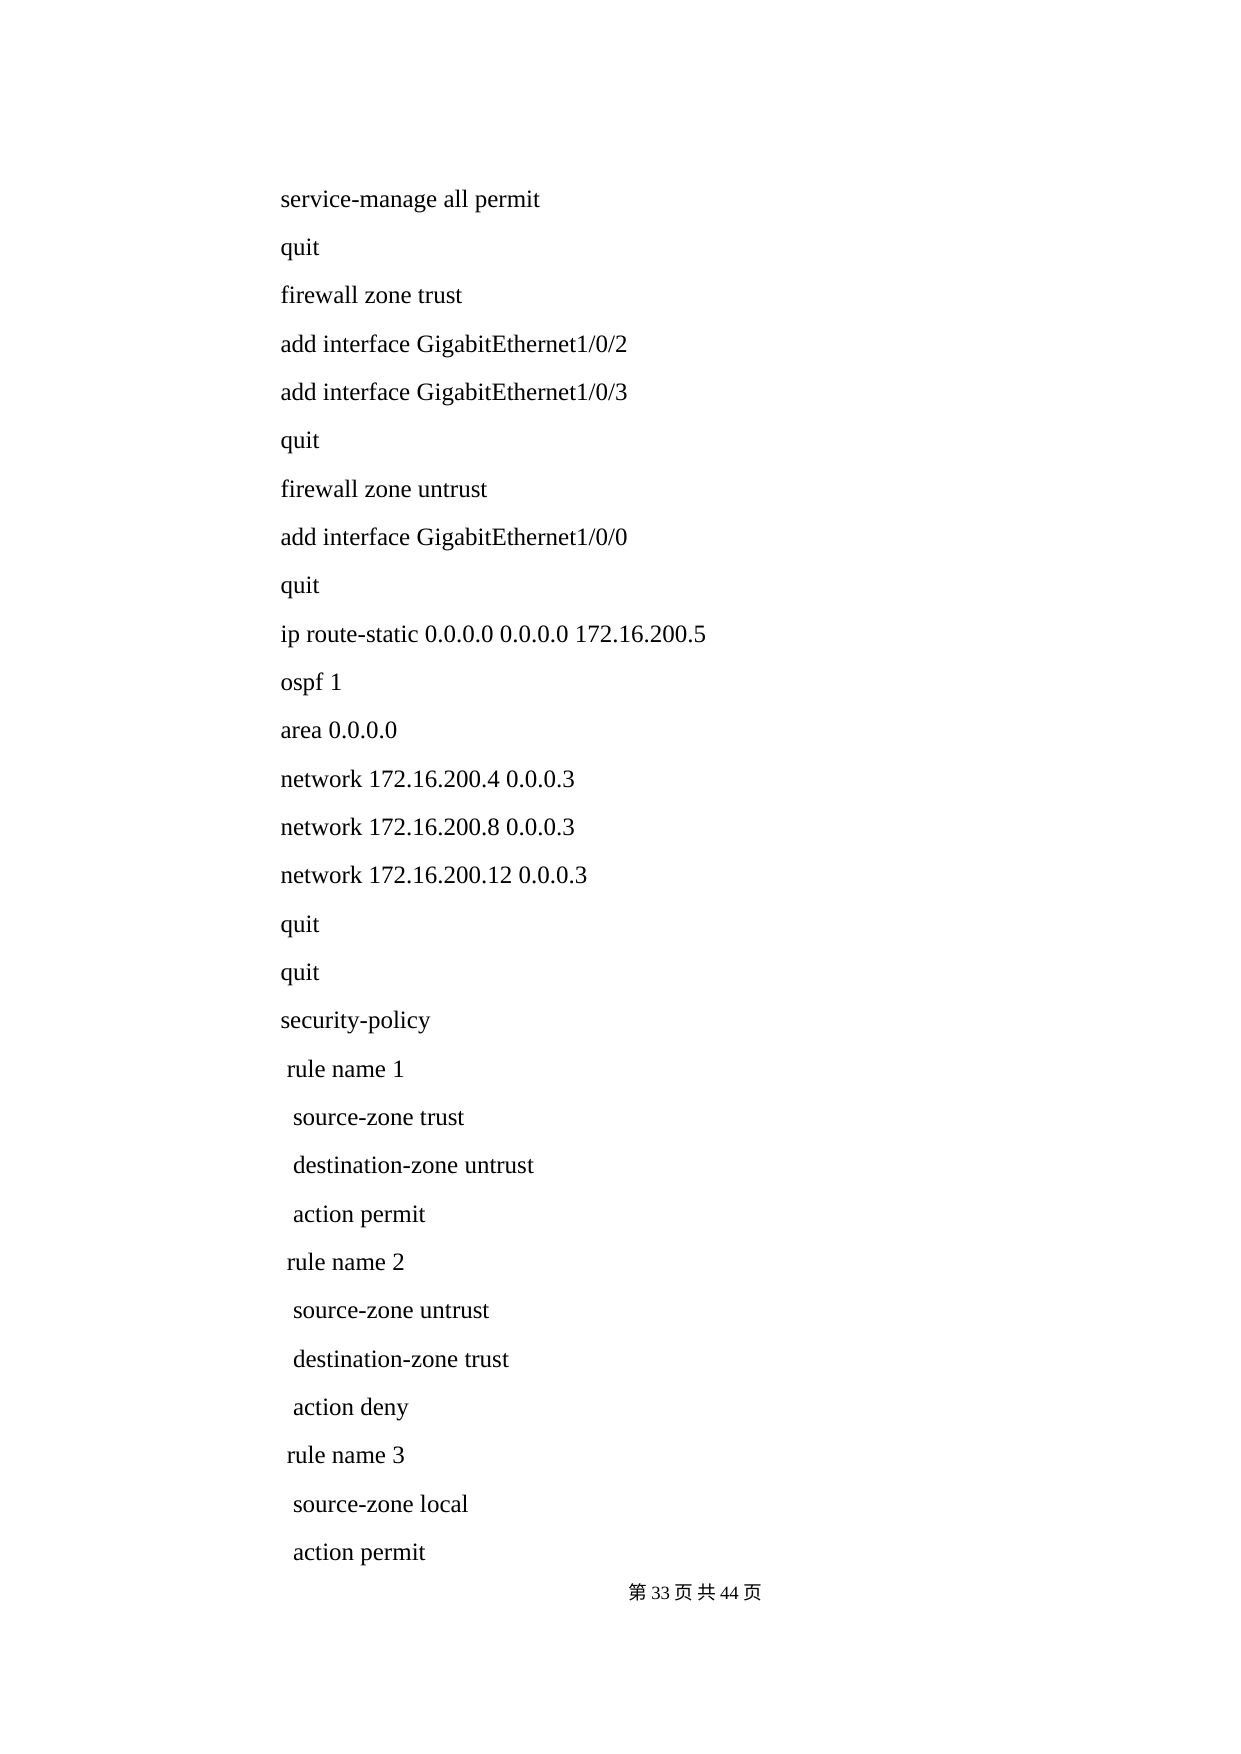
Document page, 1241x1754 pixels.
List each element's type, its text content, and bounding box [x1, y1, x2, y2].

text area 0.0.0.0 [230, 713, 1122, 747]
text quit [230, 568, 1122, 602]
text service-manage all permit [230, 181, 1122, 215]
text quit [230, 954, 1122, 988]
text rule name 2 [230, 1244, 1122, 1278]
text quit [230, 423, 1122, 457]
text action permit [230, 1534, 1122, 1568]
text quit [230, 906, 1122, 940]
text source-zone trust [230, 1099, 1122, 1133]
text network 172.16.200.4 0.0.0.3 [230, 761, 1122, 795]
text rule name 3 [230, 1438, 1122, 1472]
text add interface GigabitEthernet1/0/3 [230, 374, 1122, 408]
text rule name 1 [230, 1051, 1122, 1085]
text destination-zone untrust [230, 1148, 1122, 1182]
text source-zone local [230, 1486, 1122, 1520]
text action permit [230, 1196, 1122, 1230]
text add interface GigabitEthernet1/0/0 [230, 519, 1122, 553]
text network 172.16.200.8 0.0.0.3 [230, 809, 1122, 843]
text action deny [230, 1389, 1122, 1423]
text network 172.16.200.12 0.0.0.3 [230, 858, 1122, 892]
text quit [230, 229, 1122, 263]
text ip route-static 0.0.0.0 0.0.0.0 172.16.200.5 [230, 616, 1122, 650]
text source-zone untrust [230, 1293, 1122, 1327]
text firewall zone untrust [230, 471, 1122, 505]
text add interface GigabitEthernet1/0/2 [230, 326, 1122, 360]
text firewall zone trust [230, 278, 1122, 312]
text ospf 1 [230, 664, 1122, 698]
text destination-zone trust [230, 1341, 1122, 1375]
text security-policy [230, 1003, 1122, 1037]
